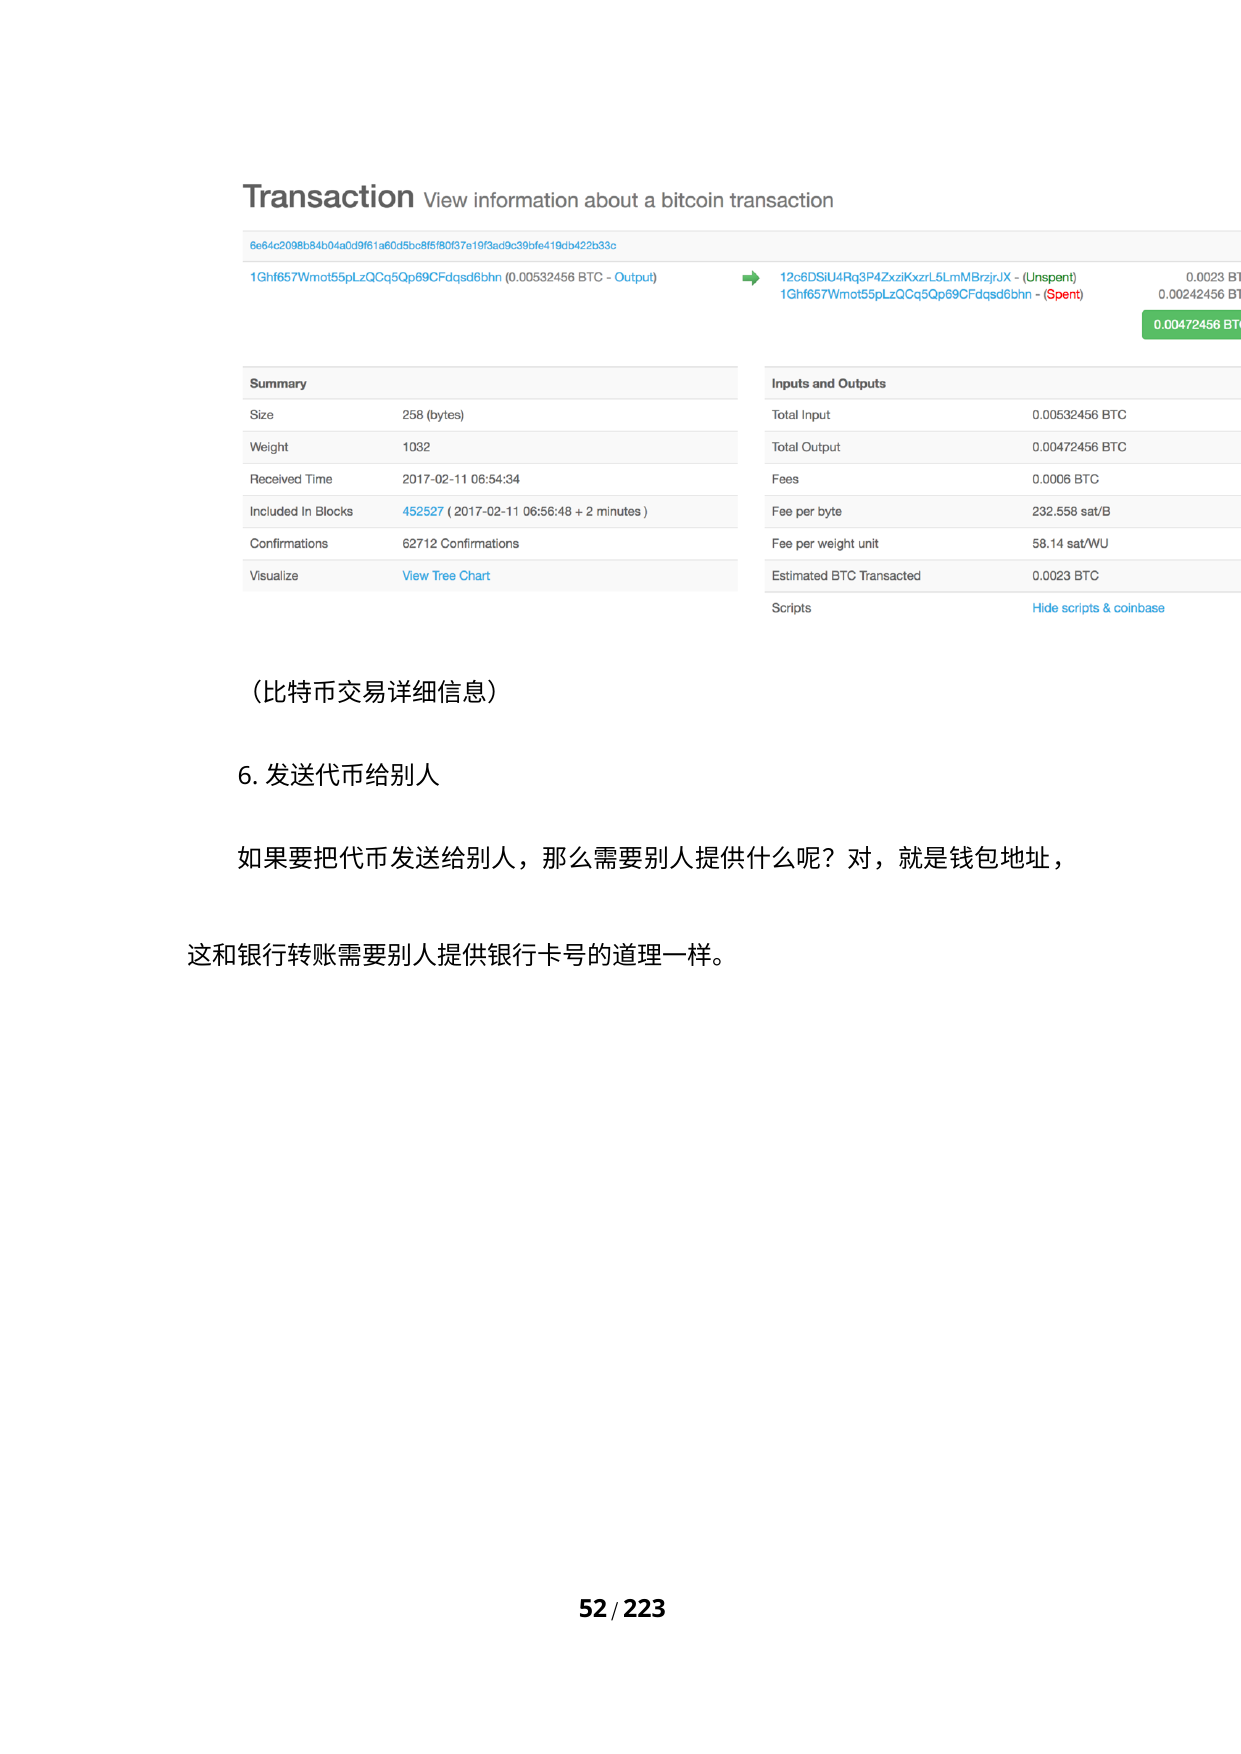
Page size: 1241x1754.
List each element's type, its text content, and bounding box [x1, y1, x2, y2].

picture [237, 165, 1241, 628]
text 如果要把代币发送给别人，那么需要别人提供什么呢？对，就是钱包地址，这和银行转账需要别人提供银行卡号的道理一样。 [187, 824, 1053, 986]
text 6. 发送代币给别人 [187, 741, 1053, 806]
text （比特币交易详细信息） [187, 658, 1053, 723]
